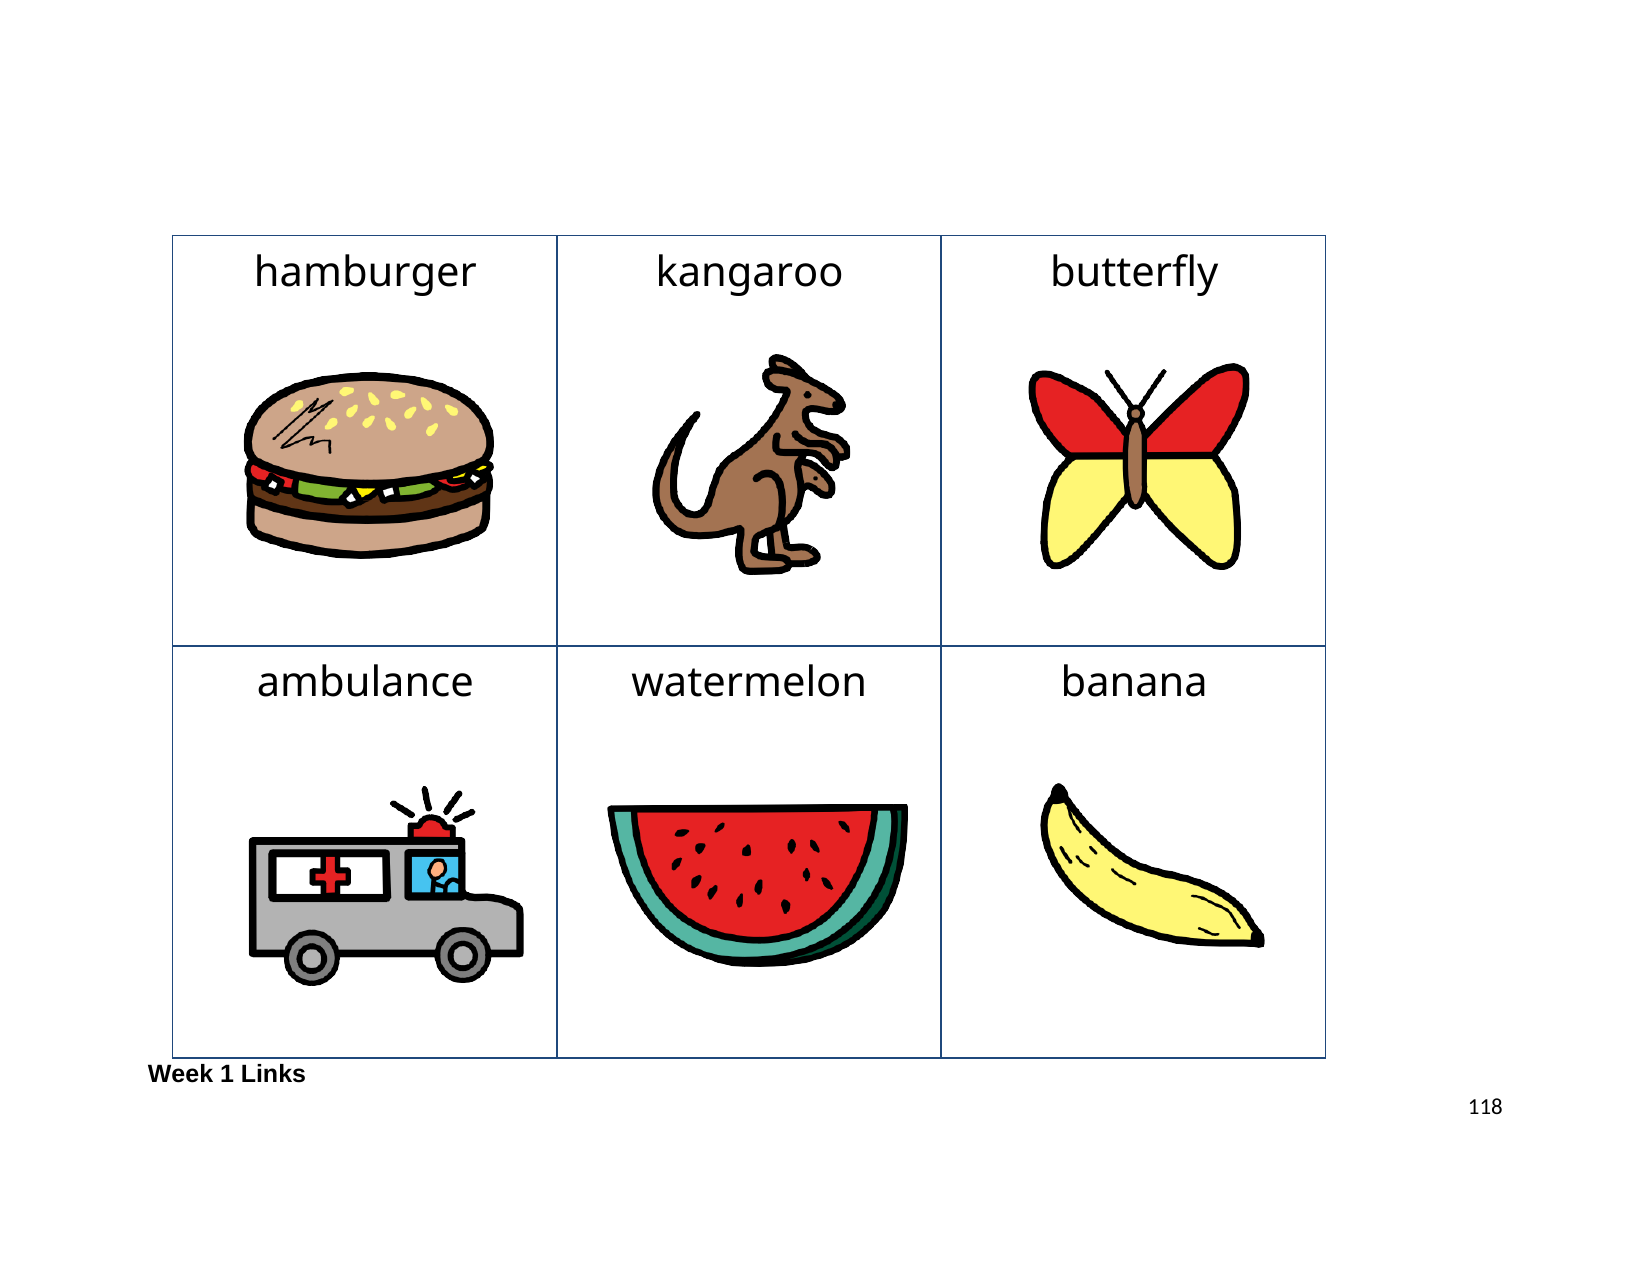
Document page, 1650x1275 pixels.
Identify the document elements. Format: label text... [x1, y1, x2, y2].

text Week 1 Links [148, 1059, 1502, 1087]
table_cell ambulance [173, 647, 556, 1057]
table_header hamburger [173, 236, 556, 645]
table_cell banana [942, 647, 1325, 1057]
picture [1040, 783, 1265, 948]
picture [1028, 363, 1250, 570]
table_header kangaroo [558, 236, 940, 645]
picture [607, 804, 908, 967]
picture [652, 354, 851, 575]
picture [248, 786, 524, 986]
table_cell watermelon [558, 647, 940, 1057]
picture [243, 372, 494, 559]
table_header butterfly [942, 236, 1325, 645]
